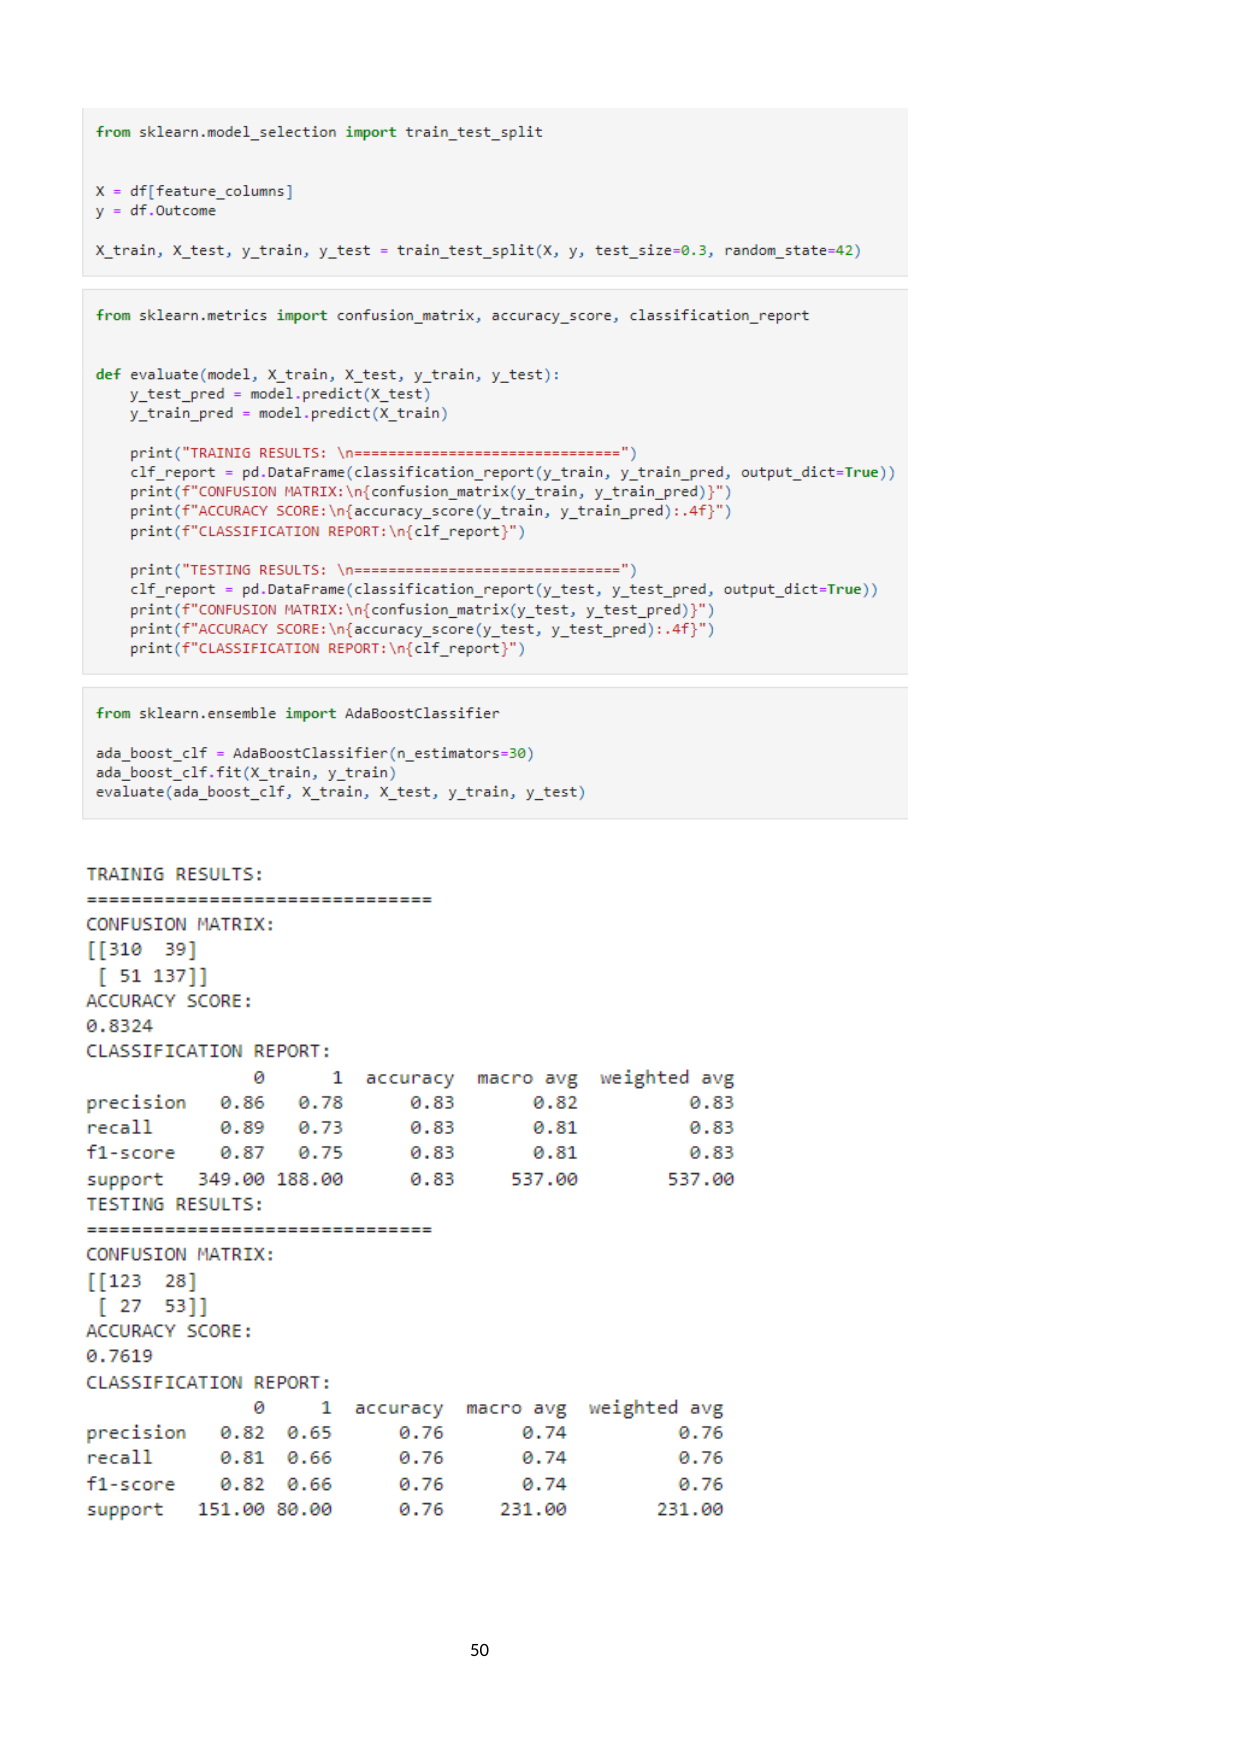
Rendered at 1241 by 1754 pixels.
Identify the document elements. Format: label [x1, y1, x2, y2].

picture [75, 108, 908, 822]
picture [75, 854, 754, 1536]
